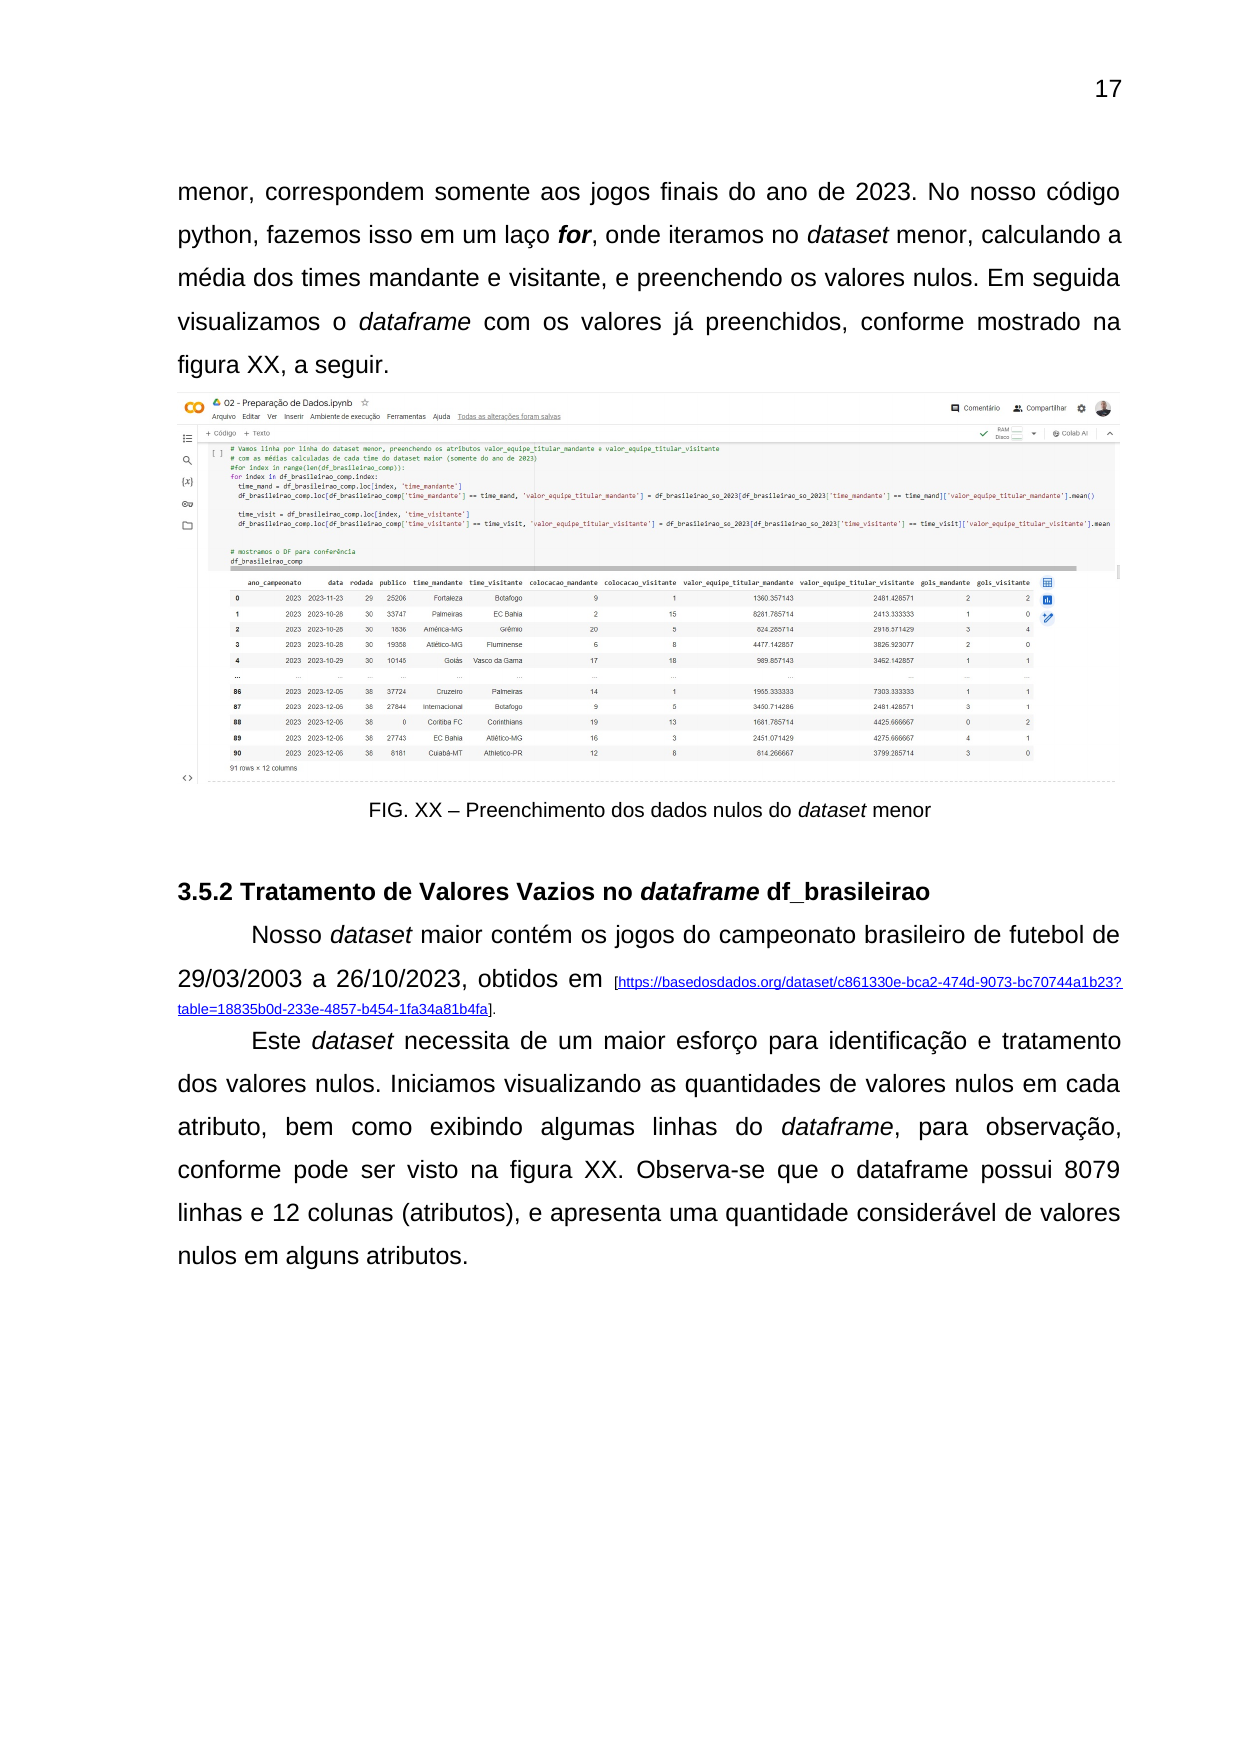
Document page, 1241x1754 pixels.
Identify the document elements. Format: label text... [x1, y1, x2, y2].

text Nosso dataset maior contém os jogos do campeonato brasileiro de futebol de 29/03/2003 a 26/10/2023, obtidos em [https://basedosdados.org/dataset/c861330e-bca2-474d-9073-bc70744a1b23?table=18835b0d-233e-4857-b454-1fa34a81b4fa]. [177, 920, 1122, 1017]
text Este dataset necessita de um maior esforço para identificação e tratamento dos valores nulos. Iniciamos visualizando as quantidades de valores nulos em cada atributo, bem como exibindo algumas linhas do dataframe, para observação, conforme pode ser visto na figura XX. Observa-se que o dataframe possui 8079 linhas e 12 colunas (atributos), e apresenta uma quantidade considerável de valores nulos em alguns atributos. [177, 1026, 1122, 1270]
text FIG. XX – Preenchimento dos dados nulos do dataset menor [177, 798, 1122, 822]
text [177, 177, 1122, 378]
picture [177, 392, 1120, 784]
subtitle 3.5.2 Tratamento de Valores Vazios no dataframe df_brasileirao [177, 877, 1122, 906]
